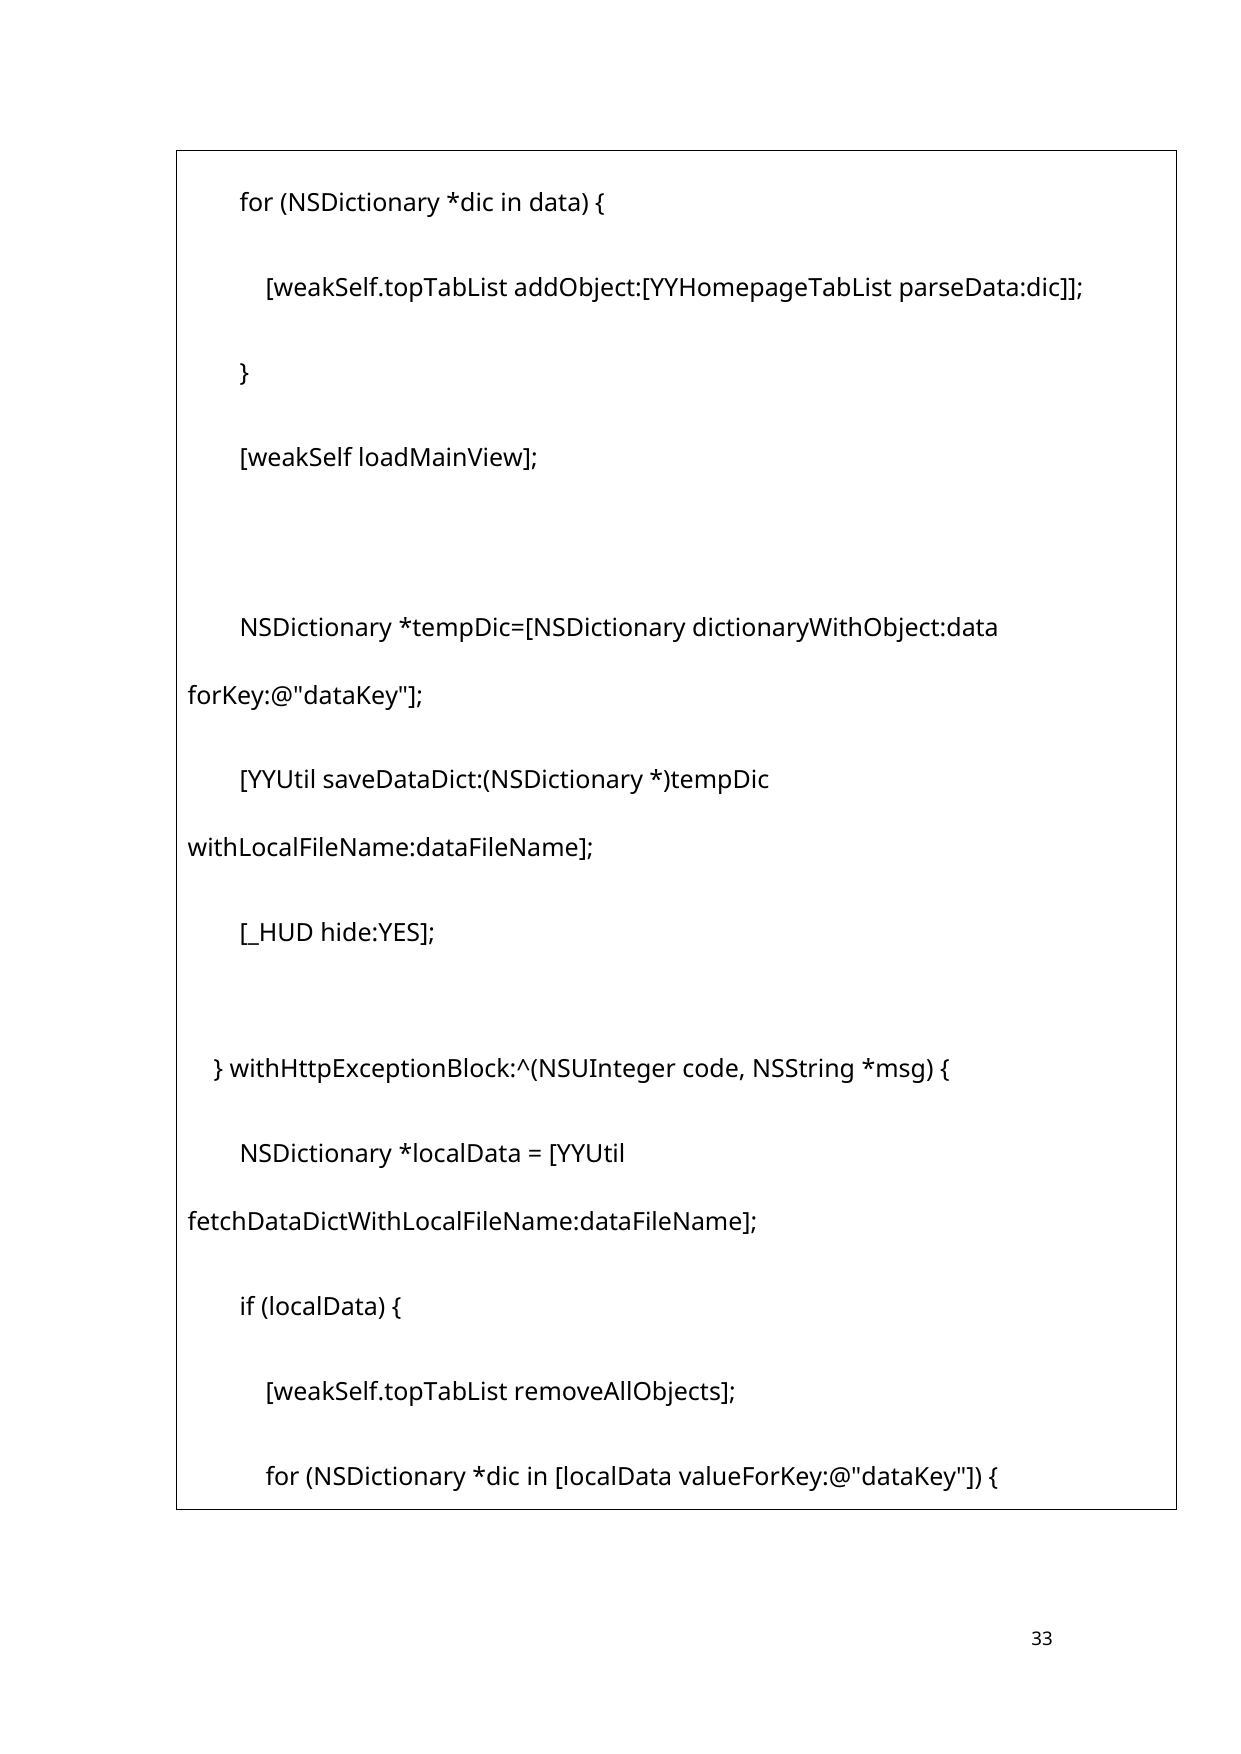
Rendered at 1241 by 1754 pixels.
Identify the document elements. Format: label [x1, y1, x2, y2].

table_cell [177, 151, 1176, 1509]
